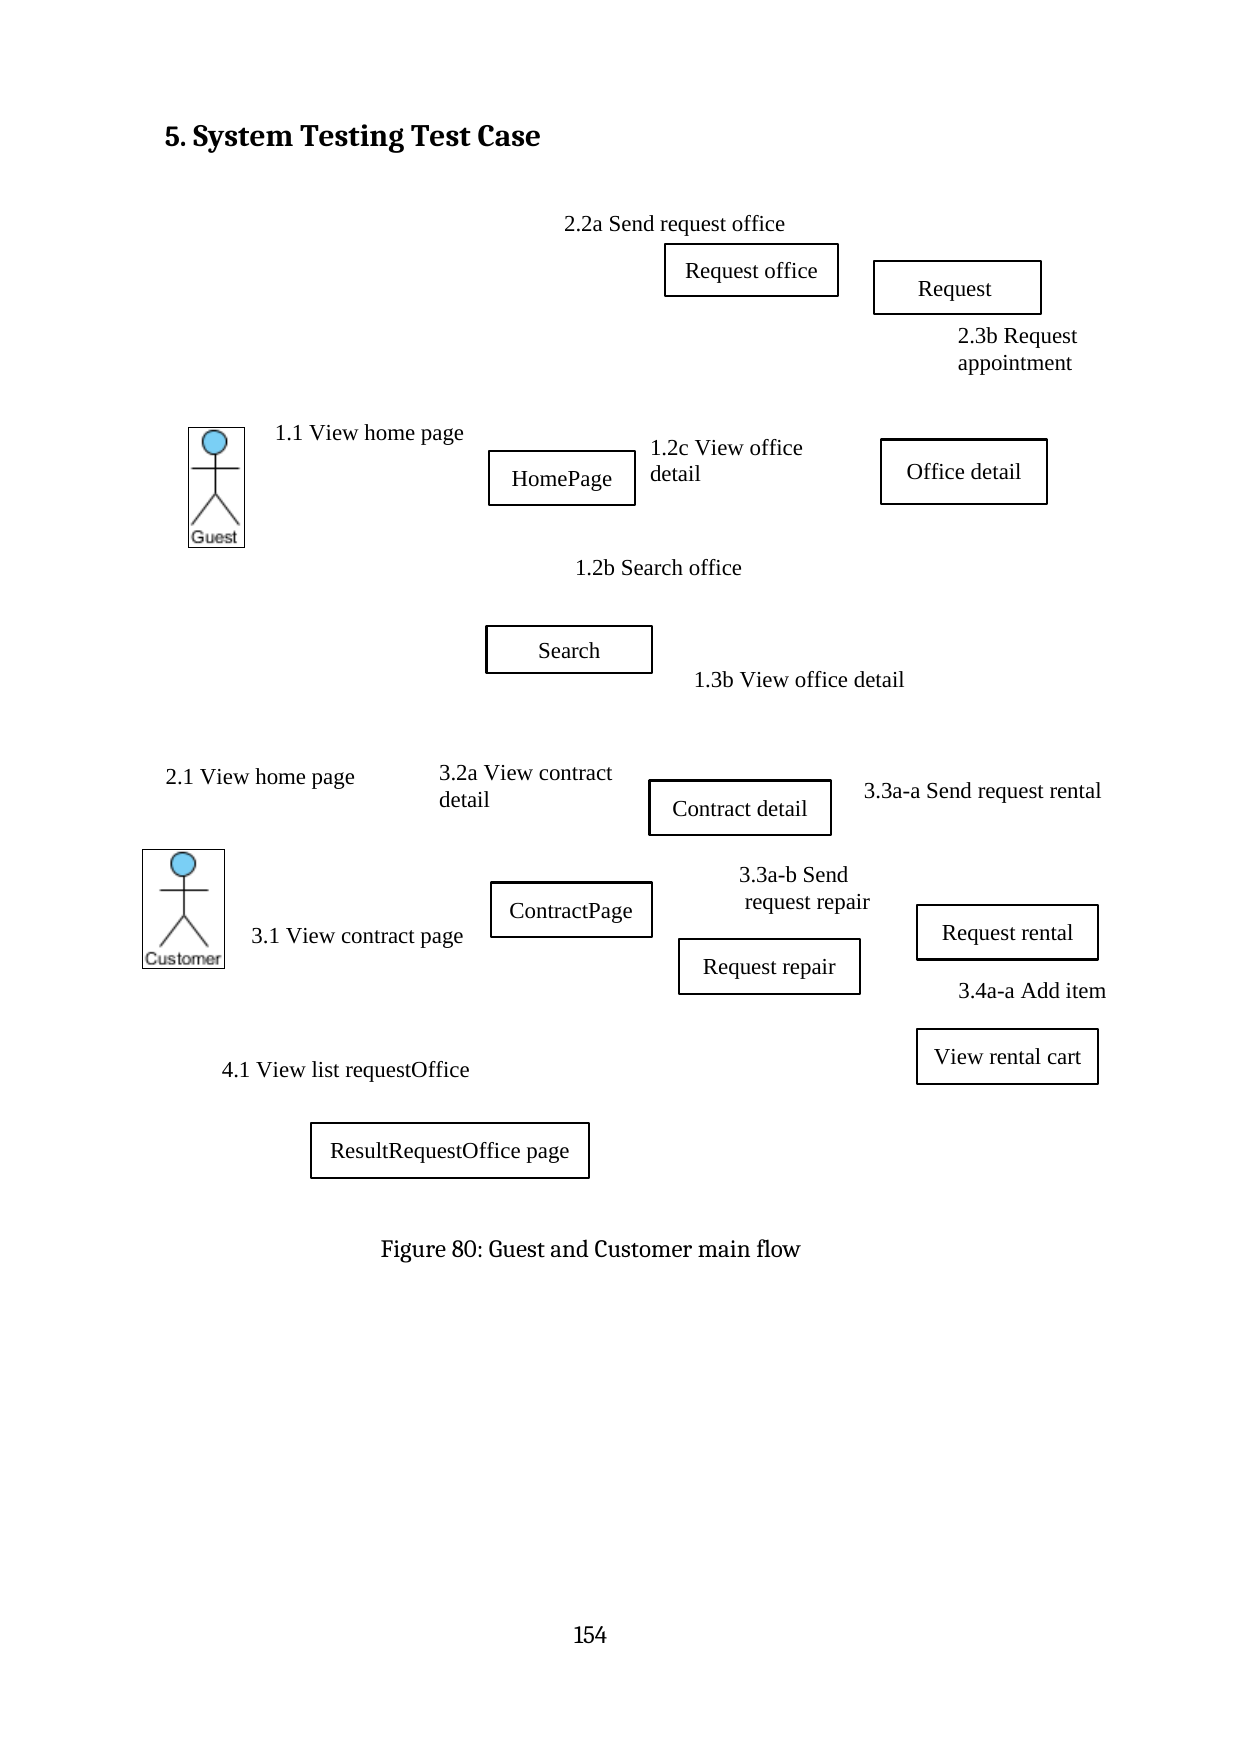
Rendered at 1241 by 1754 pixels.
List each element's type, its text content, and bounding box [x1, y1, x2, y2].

picture [189, 428, 244, 547]
picture [143, 850, 224, 968]
subtitle System Testing Test Case [164, 118, 1064, 154]
